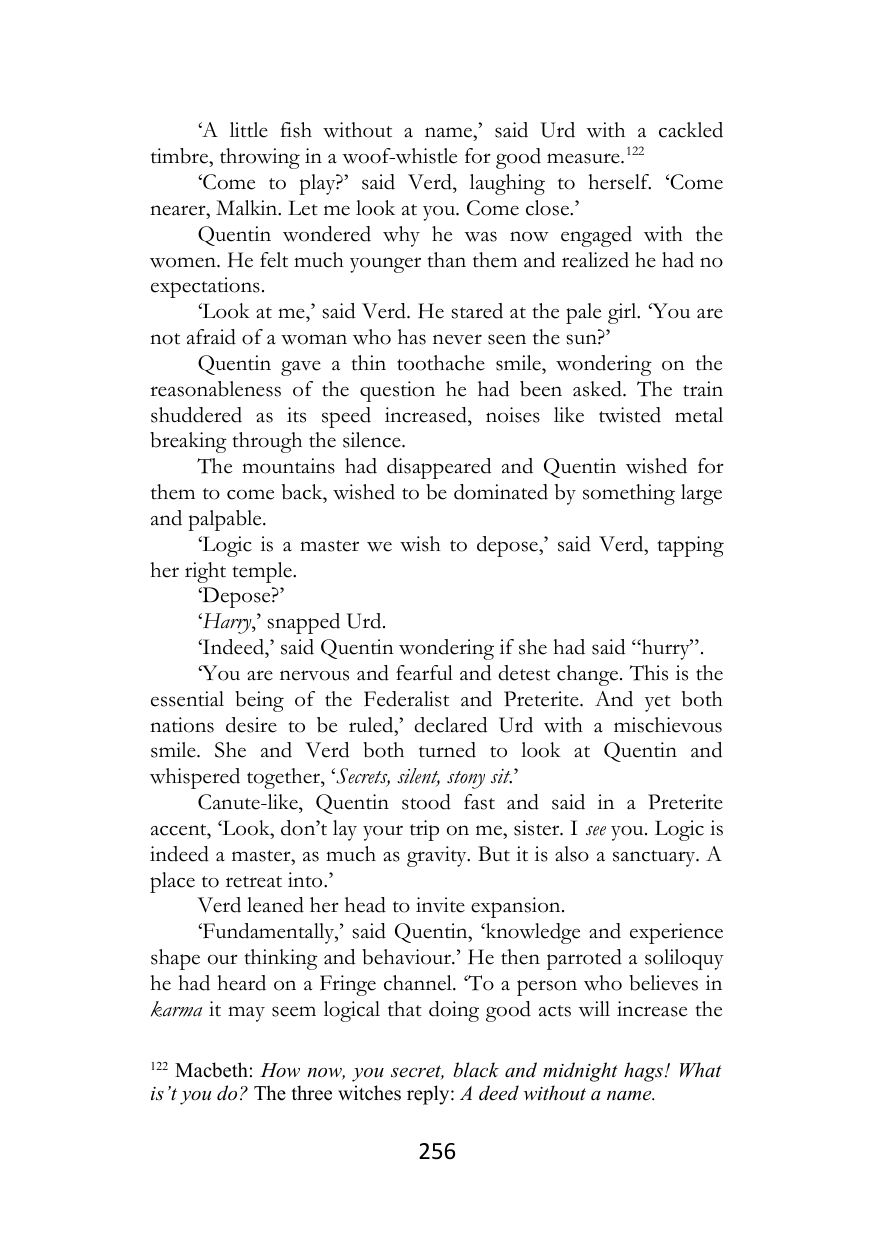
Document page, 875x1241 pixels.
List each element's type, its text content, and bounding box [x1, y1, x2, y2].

text ‘Harry,’ snapped Urd. [150, 609, 724, 635]
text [150, 919, 724, 1022]
text ‘Indeed,’ said Quentin wondering if she had said “hurry”. [150, 635, 724, 661]
text Quentin gave a thin toothache smile, wondering on the reasonableness of the question he had been asked. The train shuddered as its speed increased, noises like twisted metal breaking through the silence. [150, 351, 724, 454]
text ‘A little fish without a name,’ said Urd with a cackled timbre, throwing in a woof-whistle for good measure. [150, 118, 724, 170]
text ‘Look at me,’ said Verd. He stared at the pale girl. ‘You are not afraid of a woman who has never seen the sun?’ [150, 299, 724, 351]
text ‘You are nervous and fearful and detest change. This is the essential being of the Federalist and Preterite. And yet both nations desire to be ruled,’ declared Urd with a mischievous smile. She and Verd both turned to look at Quentin and whispered together, ‘Secrets, silent, stony sit.’ [150, 661, 724, 790]
text Quentin wondered why he was now engaged with the women. He felt much younger than them and realized he had no expectations. [150, 221, 724, 299]
text ‘Come to play?’ said Verd, laughing to herself. ‘Come nearer, Malkin. Let me look at you. Come close.’ [150, 170, 724, 221]
text Canute-like, Quentin stood fast and said in a Preterite accent, ‘Look, don’t lay your trip on me, sister. I see you. Logic is indeed a master, as much as gravity. But it is also a sanctuary. A place to retreat into.’ [150, 790, 724, 893]
text Verd leaned her head to invite expansion. [150, 893, 724, 919]
text ‘Logic is a master we wish to depose,’ said Verd, tapping her right temple. [150, 531, 724, 583]
text The mountains had disappeared and Quentin wished for them to come back, wished to be dominated by something large and palpable. [150, 454, 724, 531]
text ‘Depose?’ [150, 583, 724, 609]
